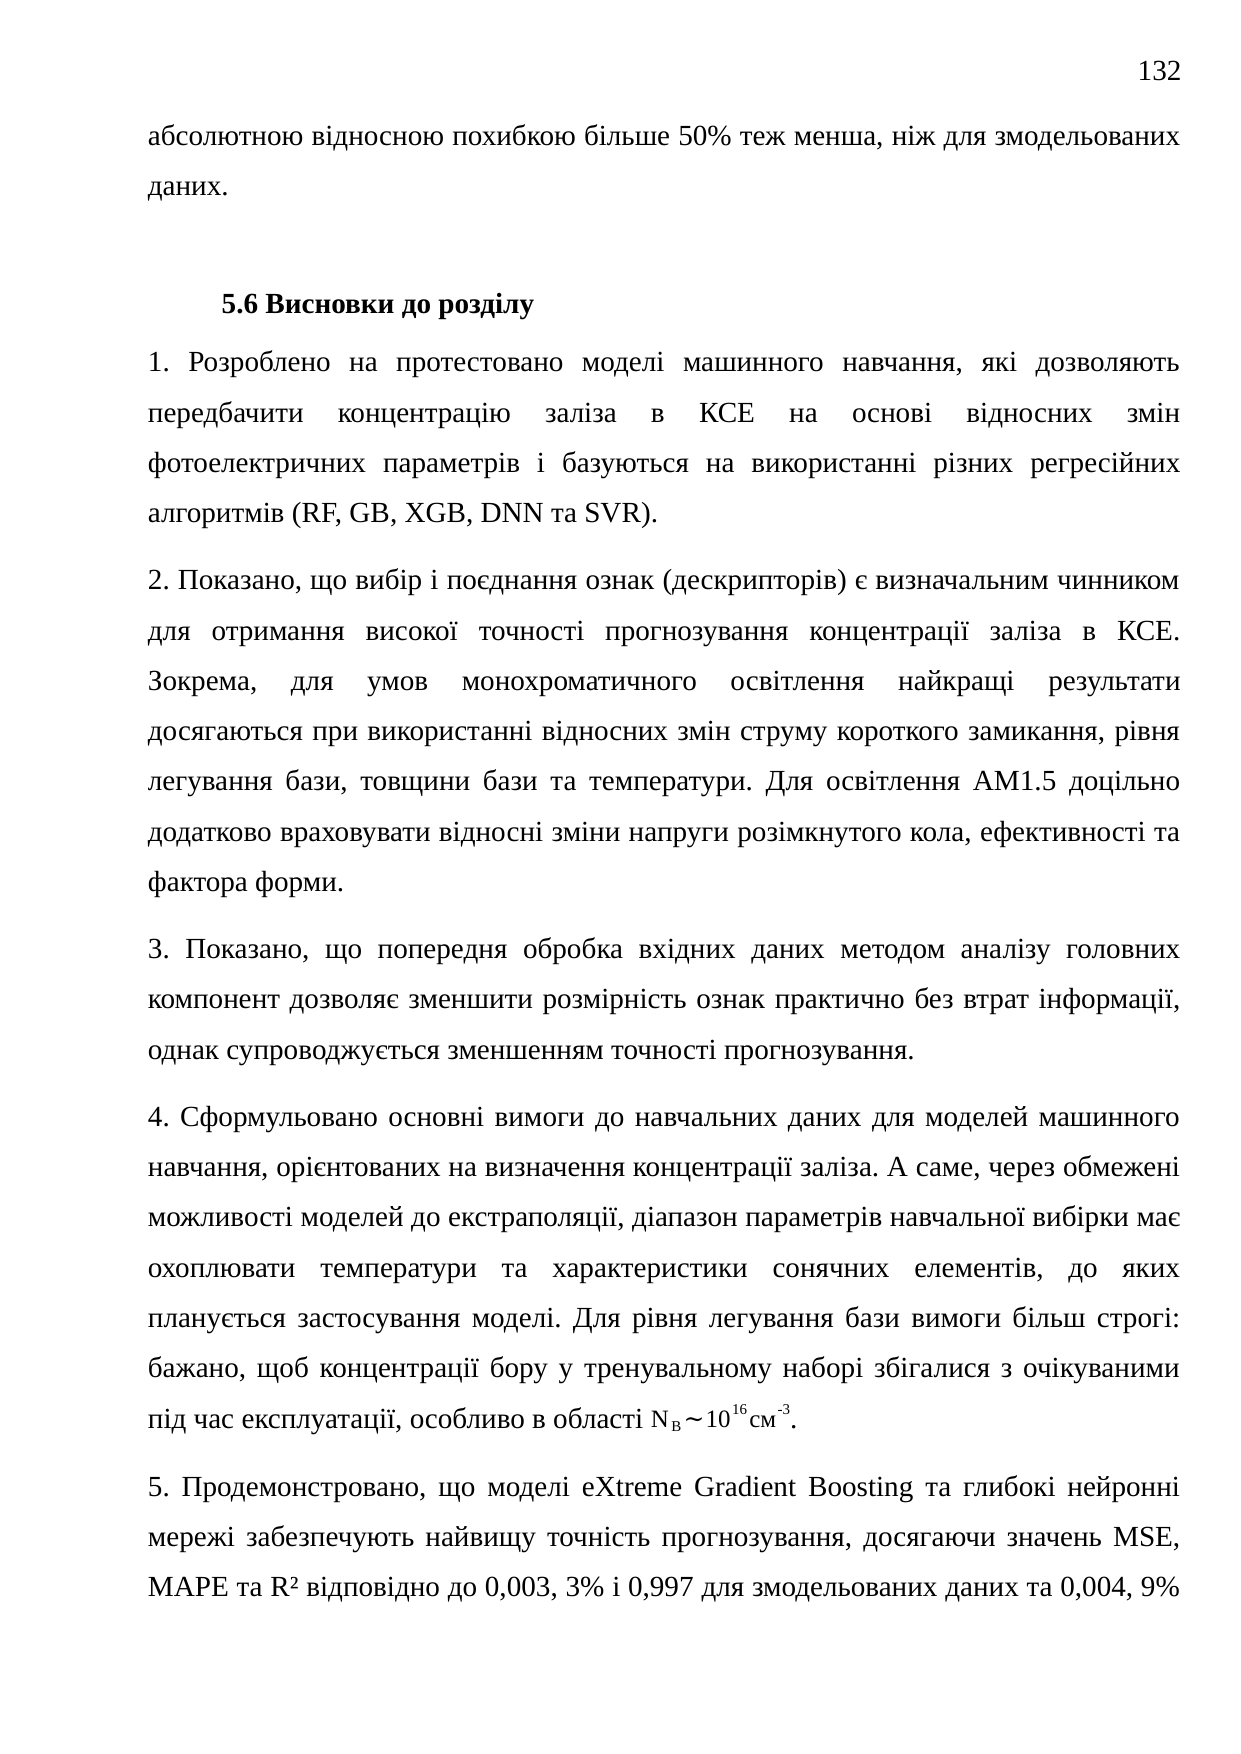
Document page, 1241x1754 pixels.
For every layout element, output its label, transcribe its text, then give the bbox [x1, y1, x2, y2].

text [148, 1469, 1181, 1603]
text 2. Показано, що вибір і поєднання ознак (дескрипторів) є визначальним чинником для отримання високої точності прогнозування концентрації заліза в КСЕ. Зокрема, для умов монохроматичного освітлення найкращі результати досягаються при використанні відносних змін струму короткого замикання, рівня легування бази, товщини бази та температури. Для освітлення AM1.5 доцільно додатково враховувати відносні зміни напруги розімкнутого кола, ефективності та фактора форми. [148, 562, 1181, 898]
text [148, 118, 1181, 202]
text 3. Показано, що попередня обробка вхідних даних методом аналізу головних компонент дозволяє зменшити розмірність ознак практично без втрат інформації, однак супроводжується зменшенням точності прогнозування. [148, 931, 1181, 1065]
text 4. Сформульовано основні вимоги до навчальних даних для моделей машинного навчання, орієнтованих на визначення концентрації заліза. А саме, через обмежені можливості моделей до екстраполяції, діапазон параметрів навчальної вибірки має охоплювати температури та характеристики сонячних елементів, до яких планується застосування моделі. Для рівня легування бази вимоги більш строгі: бажано, щоб концентрації бору у тренувальному наборі збігалися з очікуваними під час експлуатації, особливо в області . [148, 1099, 1181, 1436]
subtitle 5.6 Висновки до розділу [148, 286, 1181, 319]
text 1. Розроблено на протестовано моделі машинного навчання, які дозволяють передбачити концентрацію заліза в КСЕ на основі відносних змін фотоелектричних параметрів і базуються на використанні різних регресійних алгоритмів (RF, GB, XGB, DNN та SVR). [148, 344, 1181, 529]
